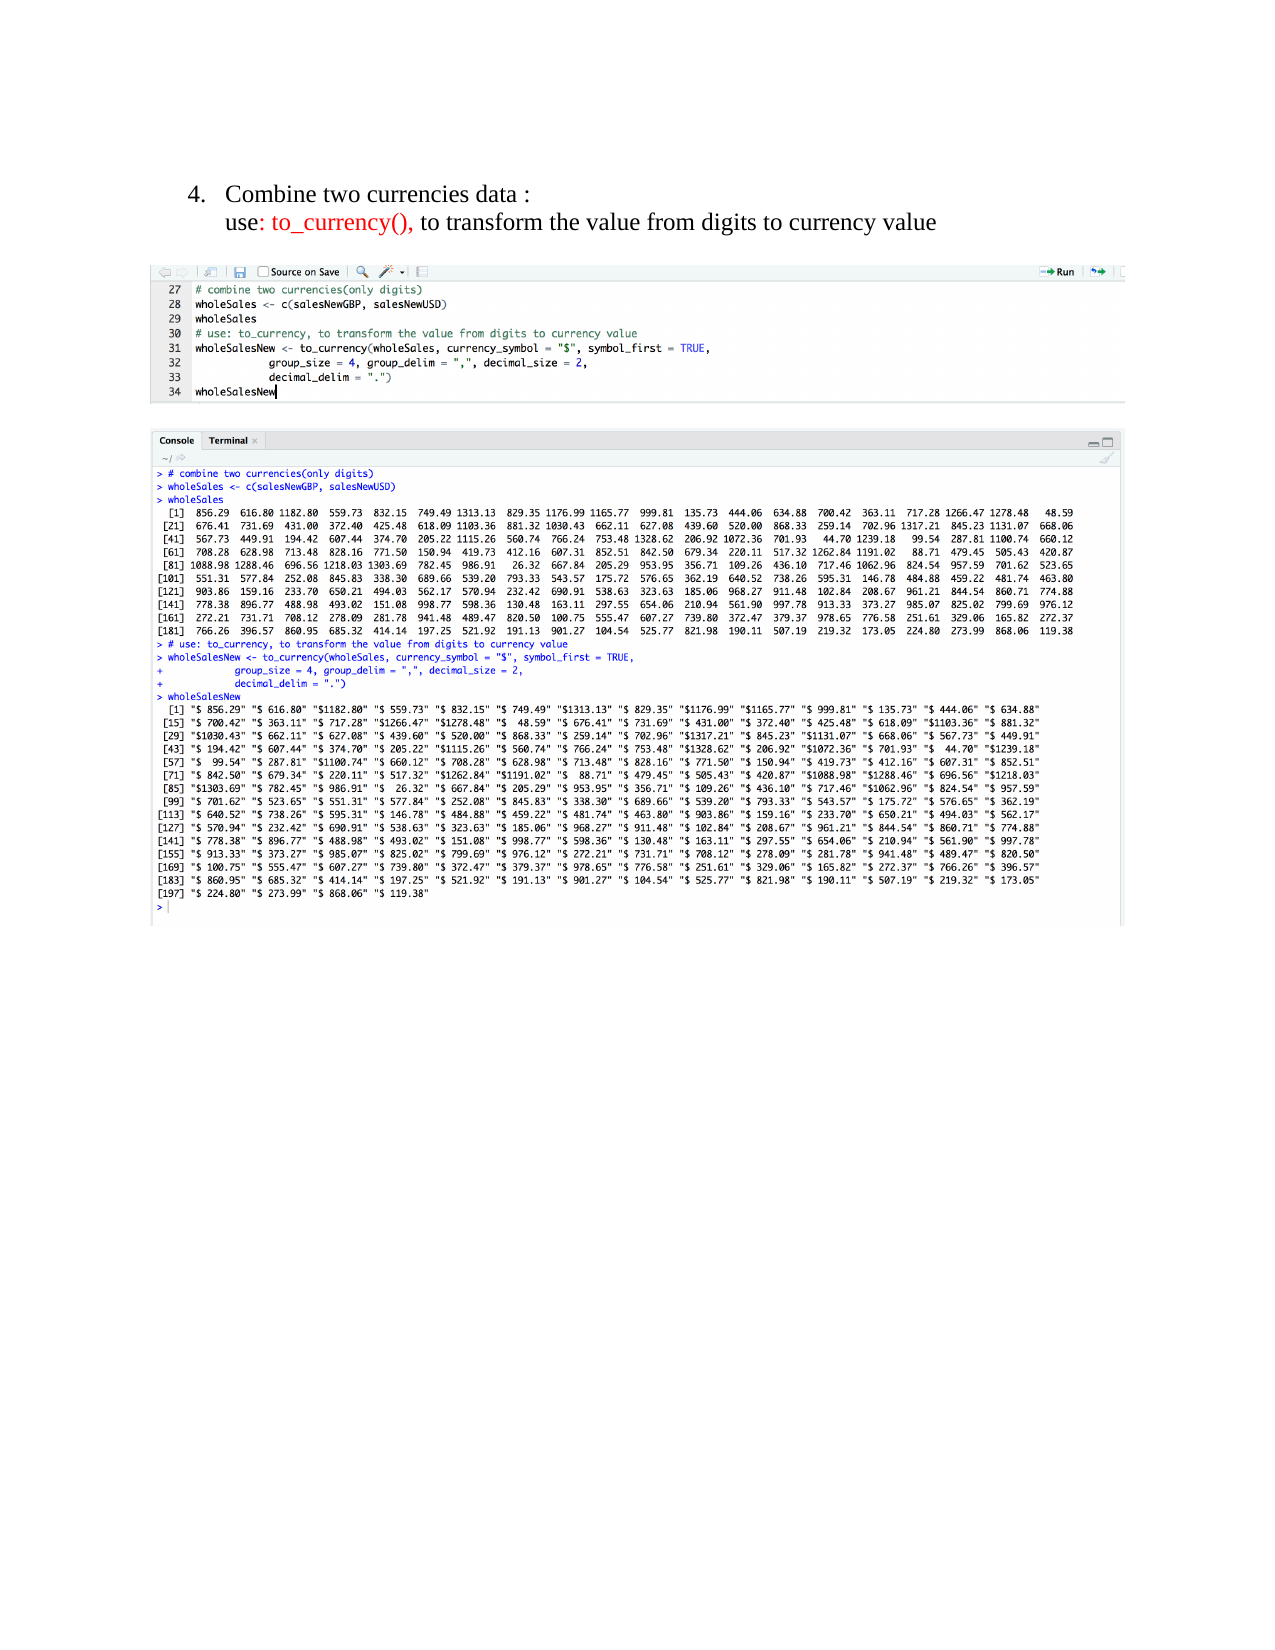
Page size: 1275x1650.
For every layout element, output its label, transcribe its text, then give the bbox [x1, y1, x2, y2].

list Combine two currencies data : [187, 179, 1125, 207]
text use: to_currency(), to transform the value from digits to currency value [187, 207, 1125, 236]
picture [150, 428, 1125, 926]
picture [150, 265, 1125, 404]
